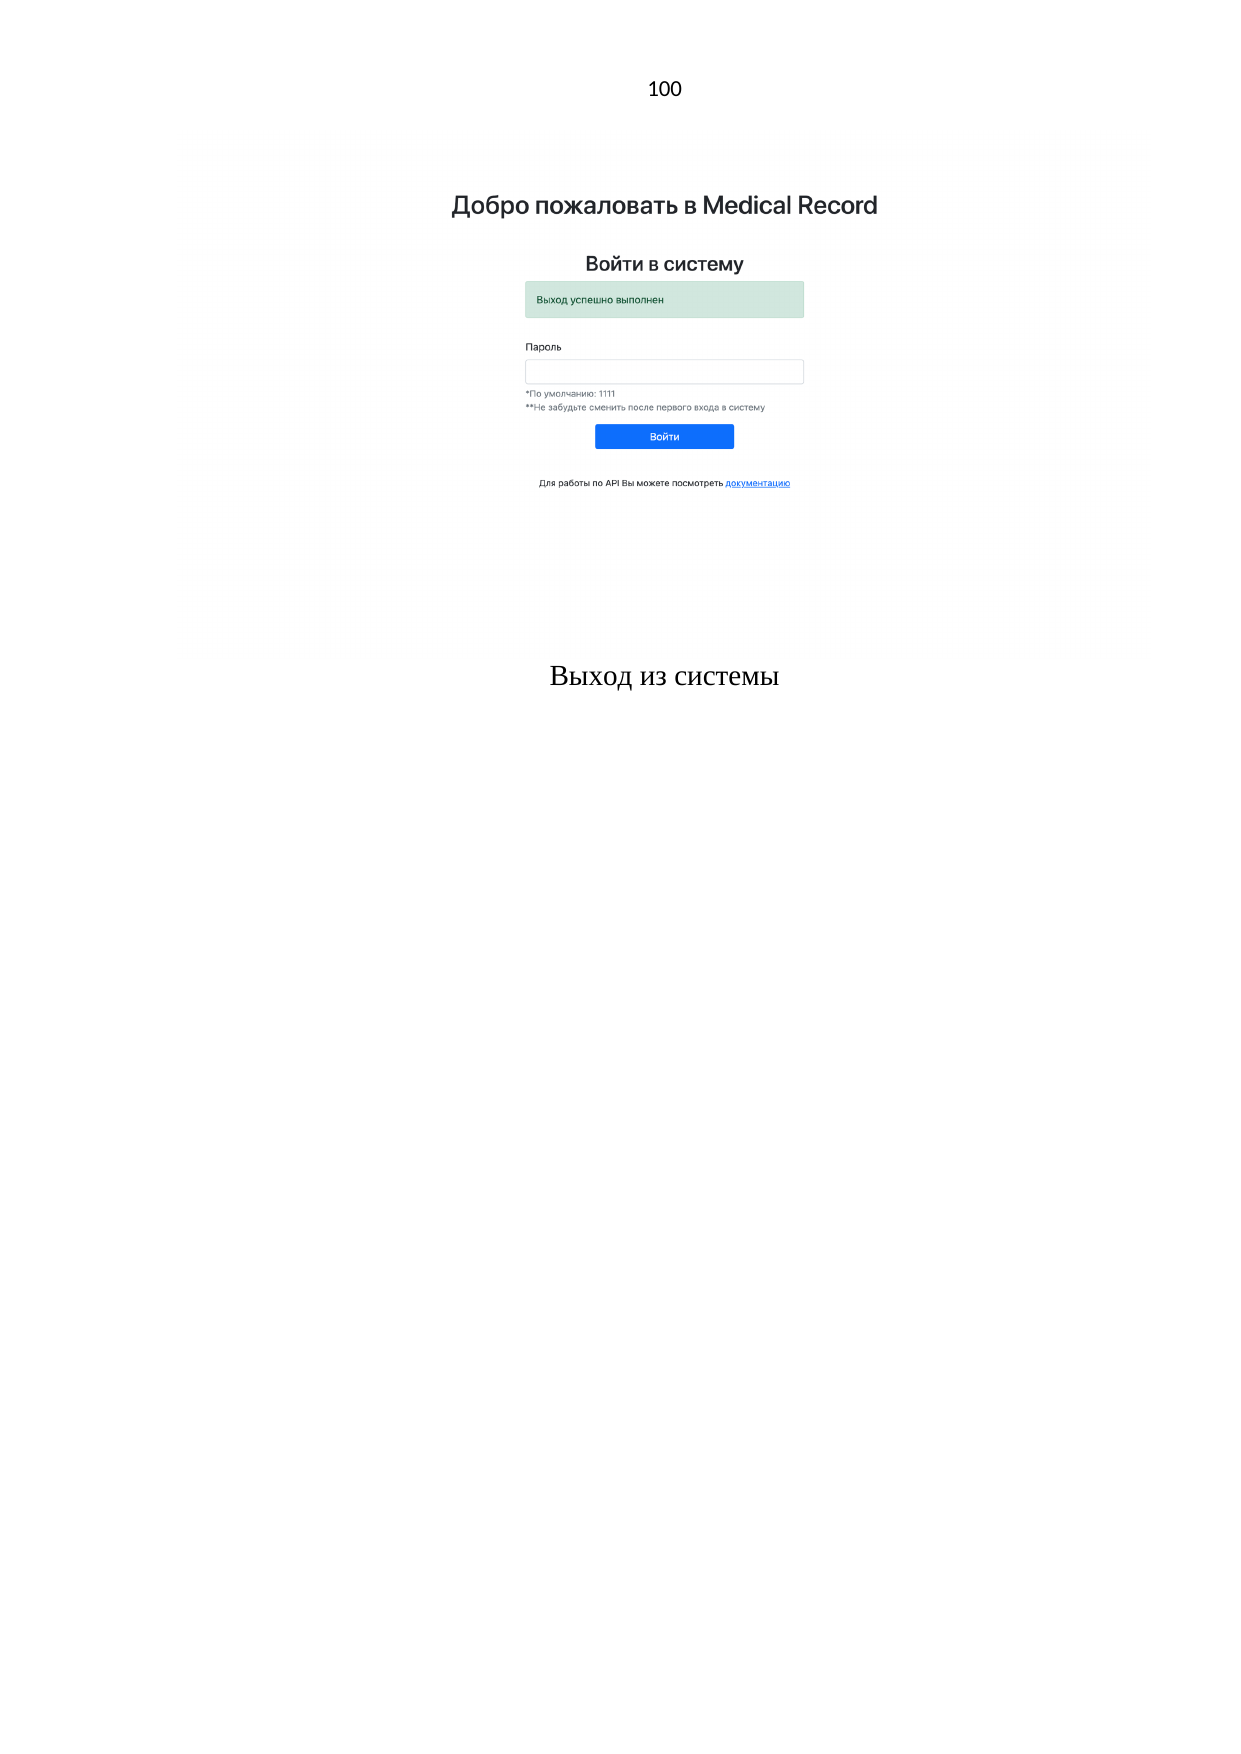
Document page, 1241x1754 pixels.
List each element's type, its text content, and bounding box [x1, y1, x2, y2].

text Выход из системы [177, 659, 1152, 692]
picture [177, 130, 1152, 659]
